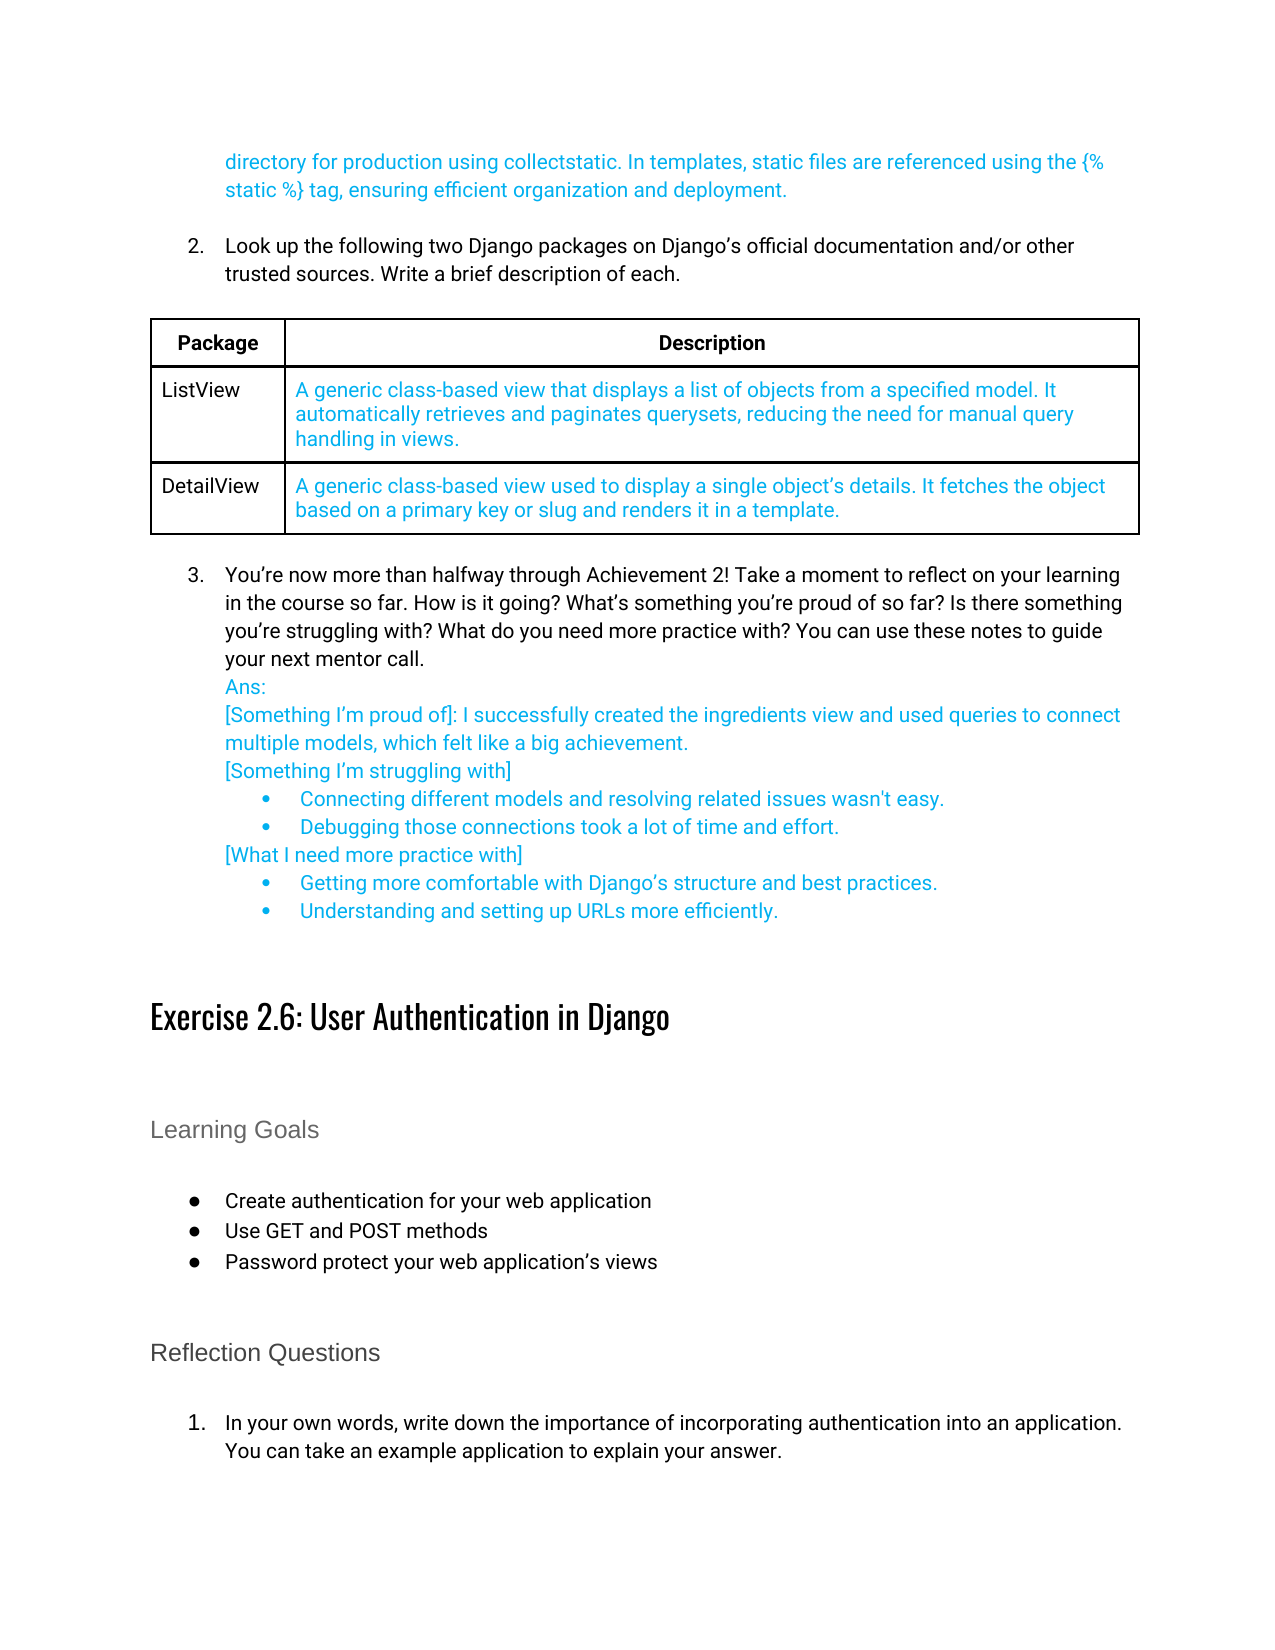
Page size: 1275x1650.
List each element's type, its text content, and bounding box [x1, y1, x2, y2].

text [Something I’m proud of]: I successfully created the ingredients view and used queries to connect multiple models, which felt like a big achievement. [225, 703, 1125, 756]
list Getting more comfortable with Django’s structure and best practices. [262, 871, 1125, 896]
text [225, 150, 1125, 202]
list You’re now more than halfway through Achievement 2! Take a moment to reflect on your learning in the course so far. How is it going? What’s something you’re proud of so far? Is there something you’re struggling with? What do you need more practice with? You can use these notes to guide your next mentor call. [187, 563, 1125, 672]
text Ans: [225, 675, 1125, 700]
list Look up the following two Django packages on Django’s official documentation and/or other trusted sources. Write a brief description of each. [187, 234, 1125, 286]
list In your own words, write down the importance of incorporating authentication into an application. You can take an example application to explain your answer. [187, 1409, 1125, 1464]
list Password protect your web application’s views [187, 1248, 1125, 1274]
text [What I need more practice with] [225, 843, 1125, 868]
table_cell ListView [152, 368, 284, 461]
list Debugging those connections took a lot of time and effort. [262, 815, 1125, 840]
subtitle Learning Goals [150, 1116, 1125, 1144]
table_cell A generic class-based view that displays a list of objects from a specified model. It automatically retrieves and paginates querysets, reducing the need for manual query handling in views. [286, 368, 1138, 461]
table_cell DetailView [152, 464, 284, 533]
text [Something I’m struggling with] [225, 759, 1125, 784]
table_header Description [286, 320, 1138, 365]
subtitle Exercise 2.6: User Authentication in Django [150, 991, 1125, 1040]
subtitle Reflection Questions [150, 1338, 1125, 1366]
list Use GET and POST methods [187, 1217, 1125, 1244]
list Understanding and setting up URLs more efficiently. [262, 899, 1125, 924]
table_cell A generic class-based view used to display a single object’s details. It fetches the object based on a primary key or slug and renders it in a template. [286, 464, 1138, 533]
table_header Package [152, 320, 284, 365]
list Create authentication for your web application [187, 1187, 1125, 1213]
list Connecting different models and resolving related issues wasn't easy. [262, 787, 1125, 812]
